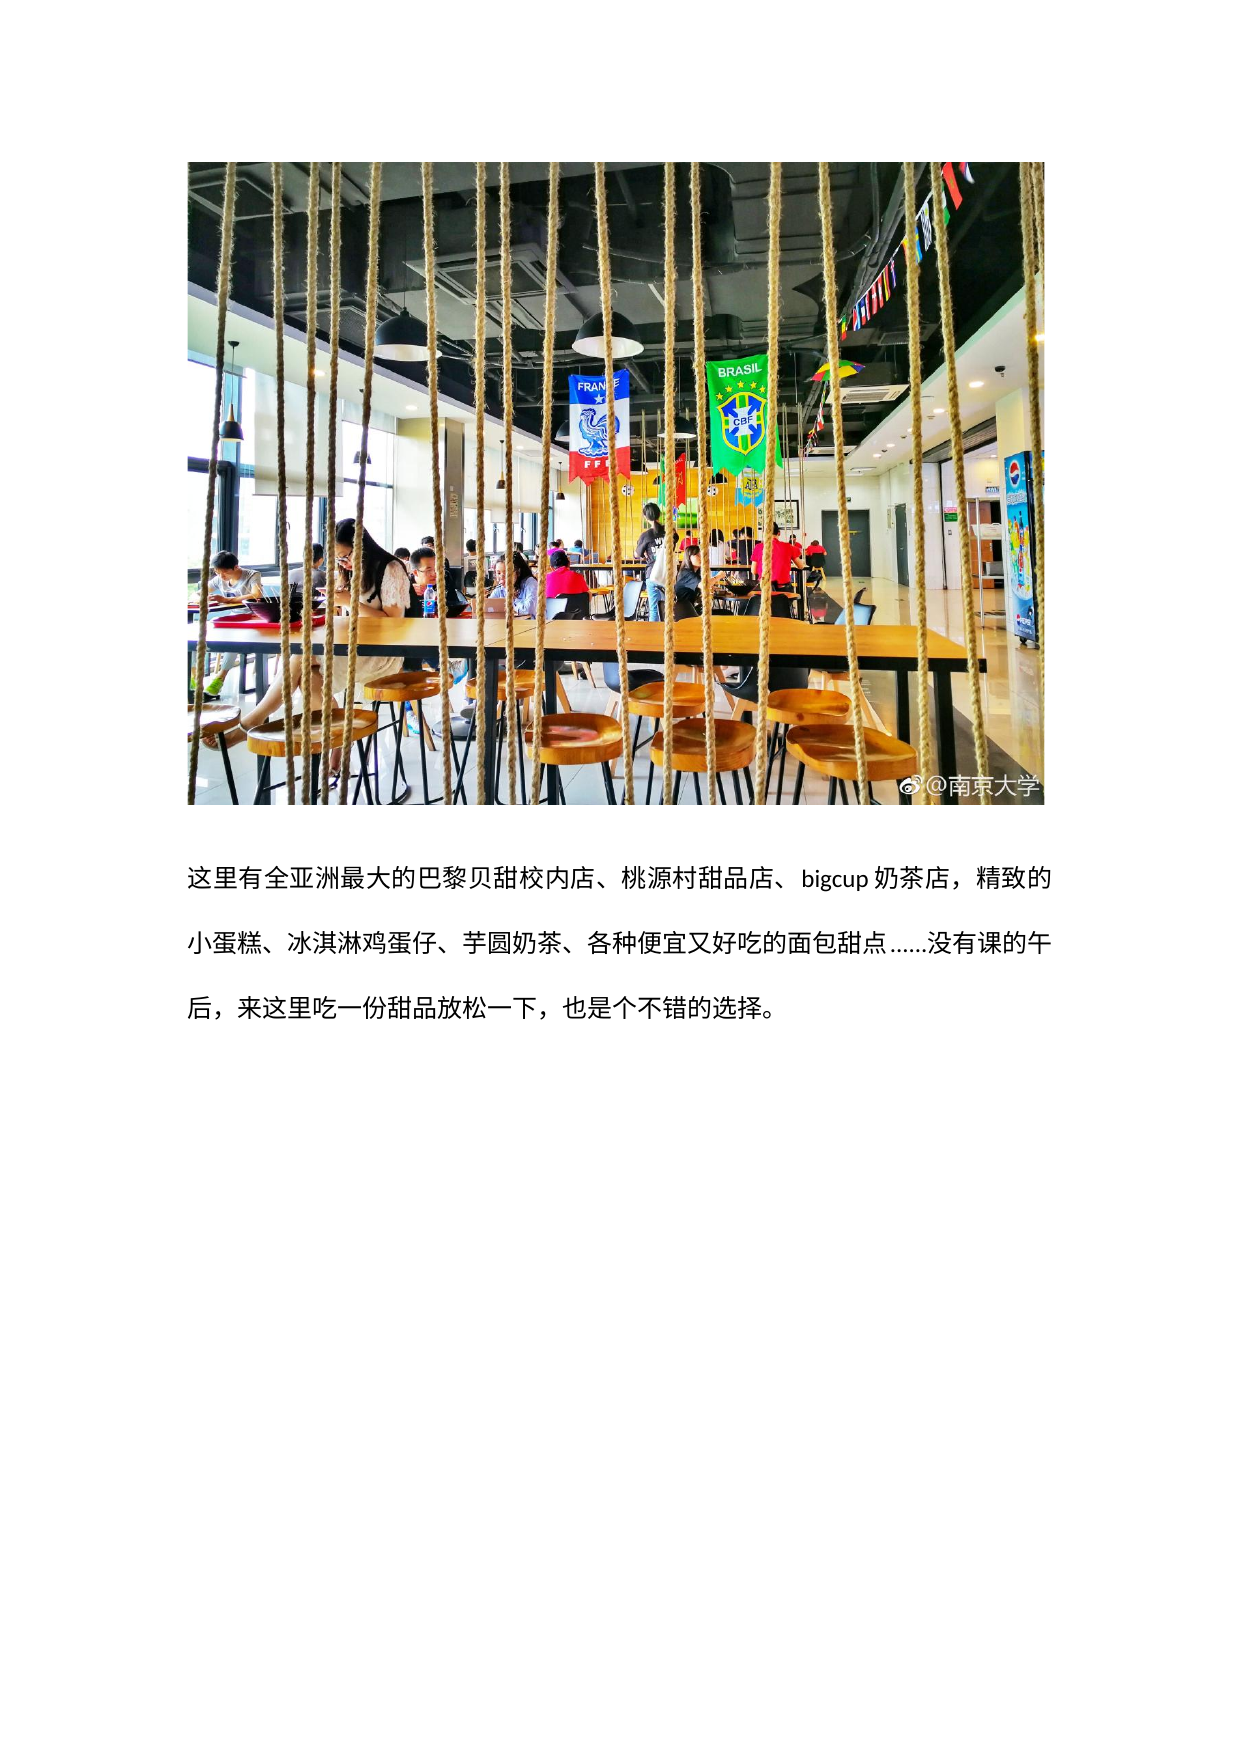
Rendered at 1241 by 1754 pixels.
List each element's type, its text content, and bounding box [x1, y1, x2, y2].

text 这里有全亚洲最大的巴黎贝甜校内店、桃源村甜品店、bigcup奶茶店，精致的小蛋糕、冰淇淋鸡蛋仔、芋圆奶茶、各种便宜又好吃的面包甜点......没有课的午后，来这里吃一份甜品放松一下，也是个不错的选择。 [187, 844, 1053, 1039]
picture [187, 162, 1045, 805]
